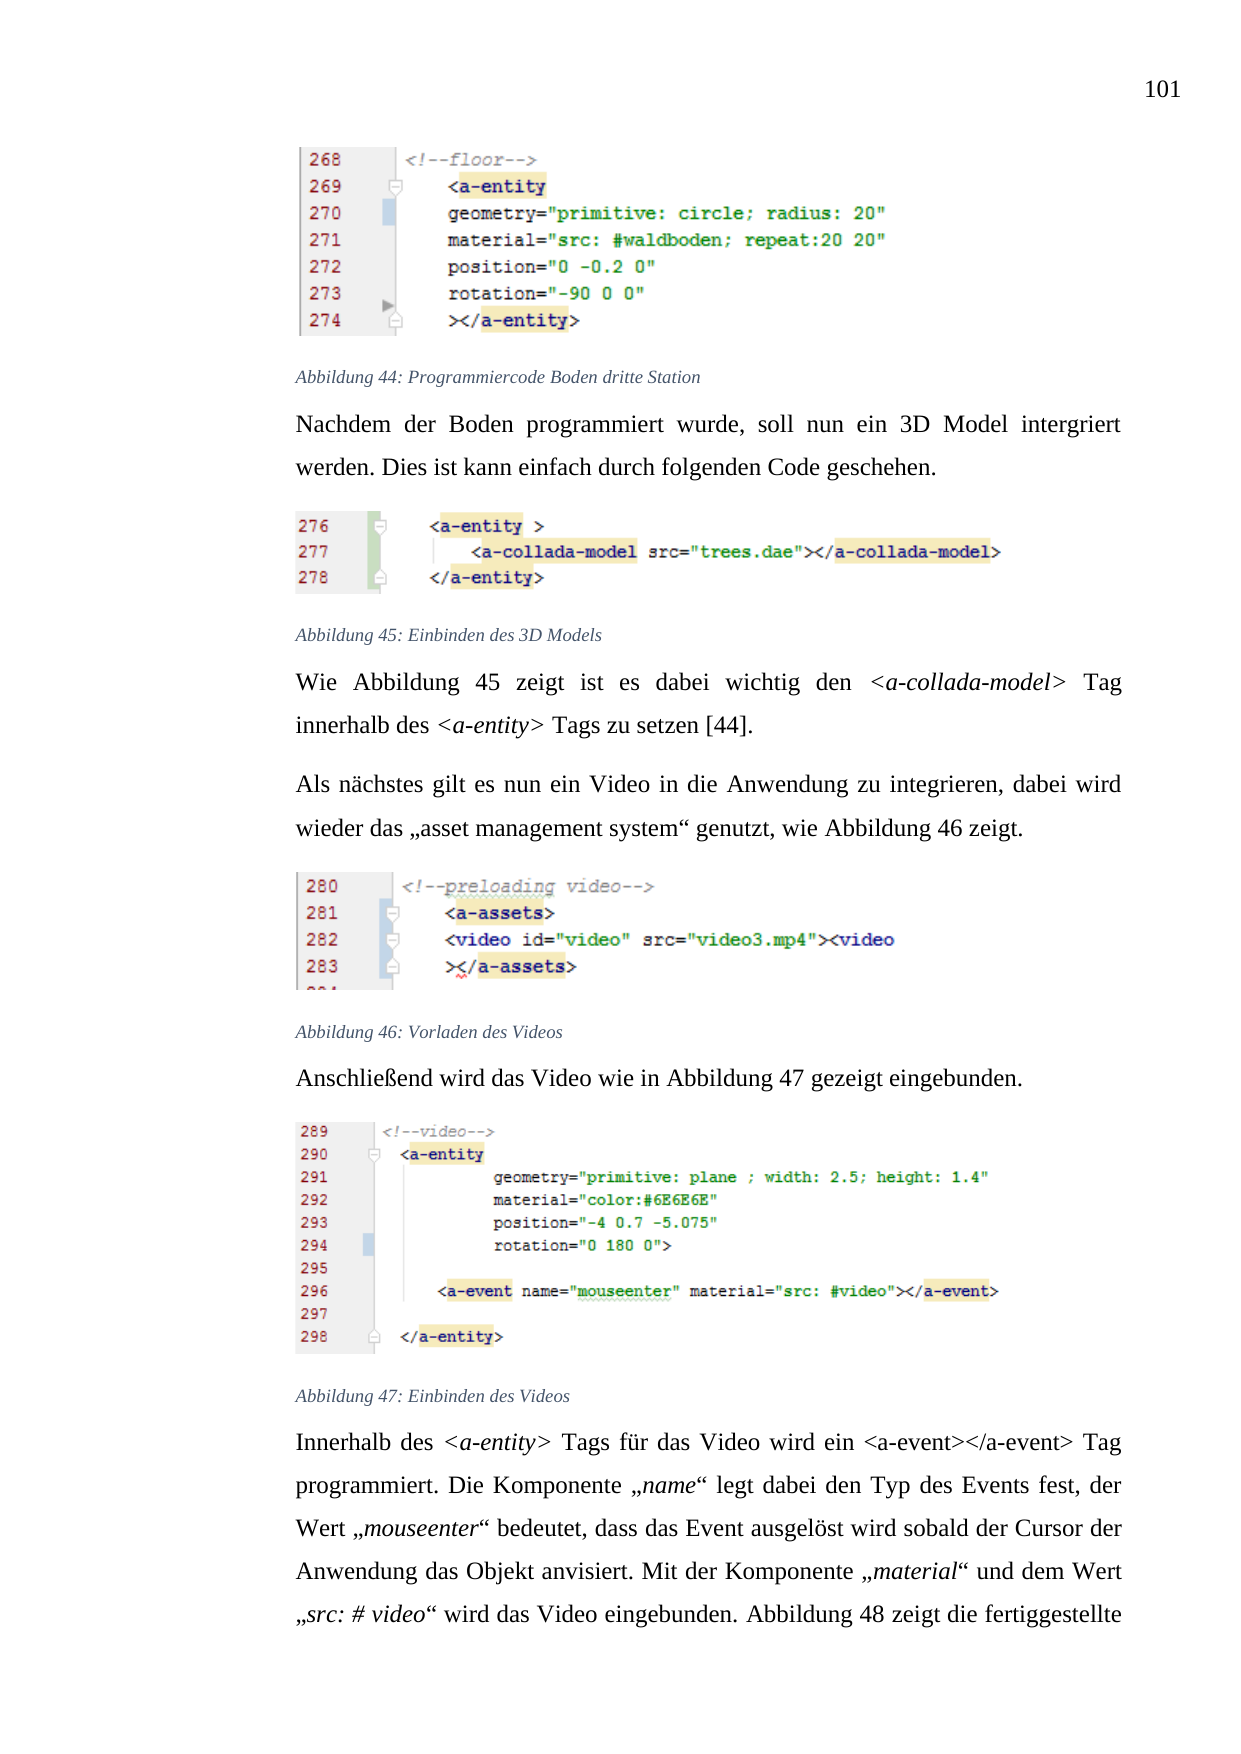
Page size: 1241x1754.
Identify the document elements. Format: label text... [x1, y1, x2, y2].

picture [295, 1122, 1004, 1354]
picture [295, 147, 893, 336]
text Als nächstes gilt es nun ein Video in die Anwendung zu integrieren, dabei wird wieder das „asset management system“ genutzt, wie Abbildung 46 zeigt. [295, 769, 1122, 841]
text Wie Abbildung 45 zeigt ist es dabei wichtig den <a-collada-model> Tag innerhalb des <a-entity> Tags zu setzen [44]. [295, 667, 1122, 738]
text Anschließend wird das Video wie in Abbildung 47 gezeigt eingebunden. [295, 1063, 1122, 1092]
text Nachdem der Boden programmiert wurde, soll nun ein 3D Model intergriert werden. Dies ist kann einfach durch folgenden Code geschehen. [295, 409, 1122, 481]
picture [295, 872, 904, 990]
picture [295, 511, 1004, 594]
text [295, 1427, 1122, 1628]
